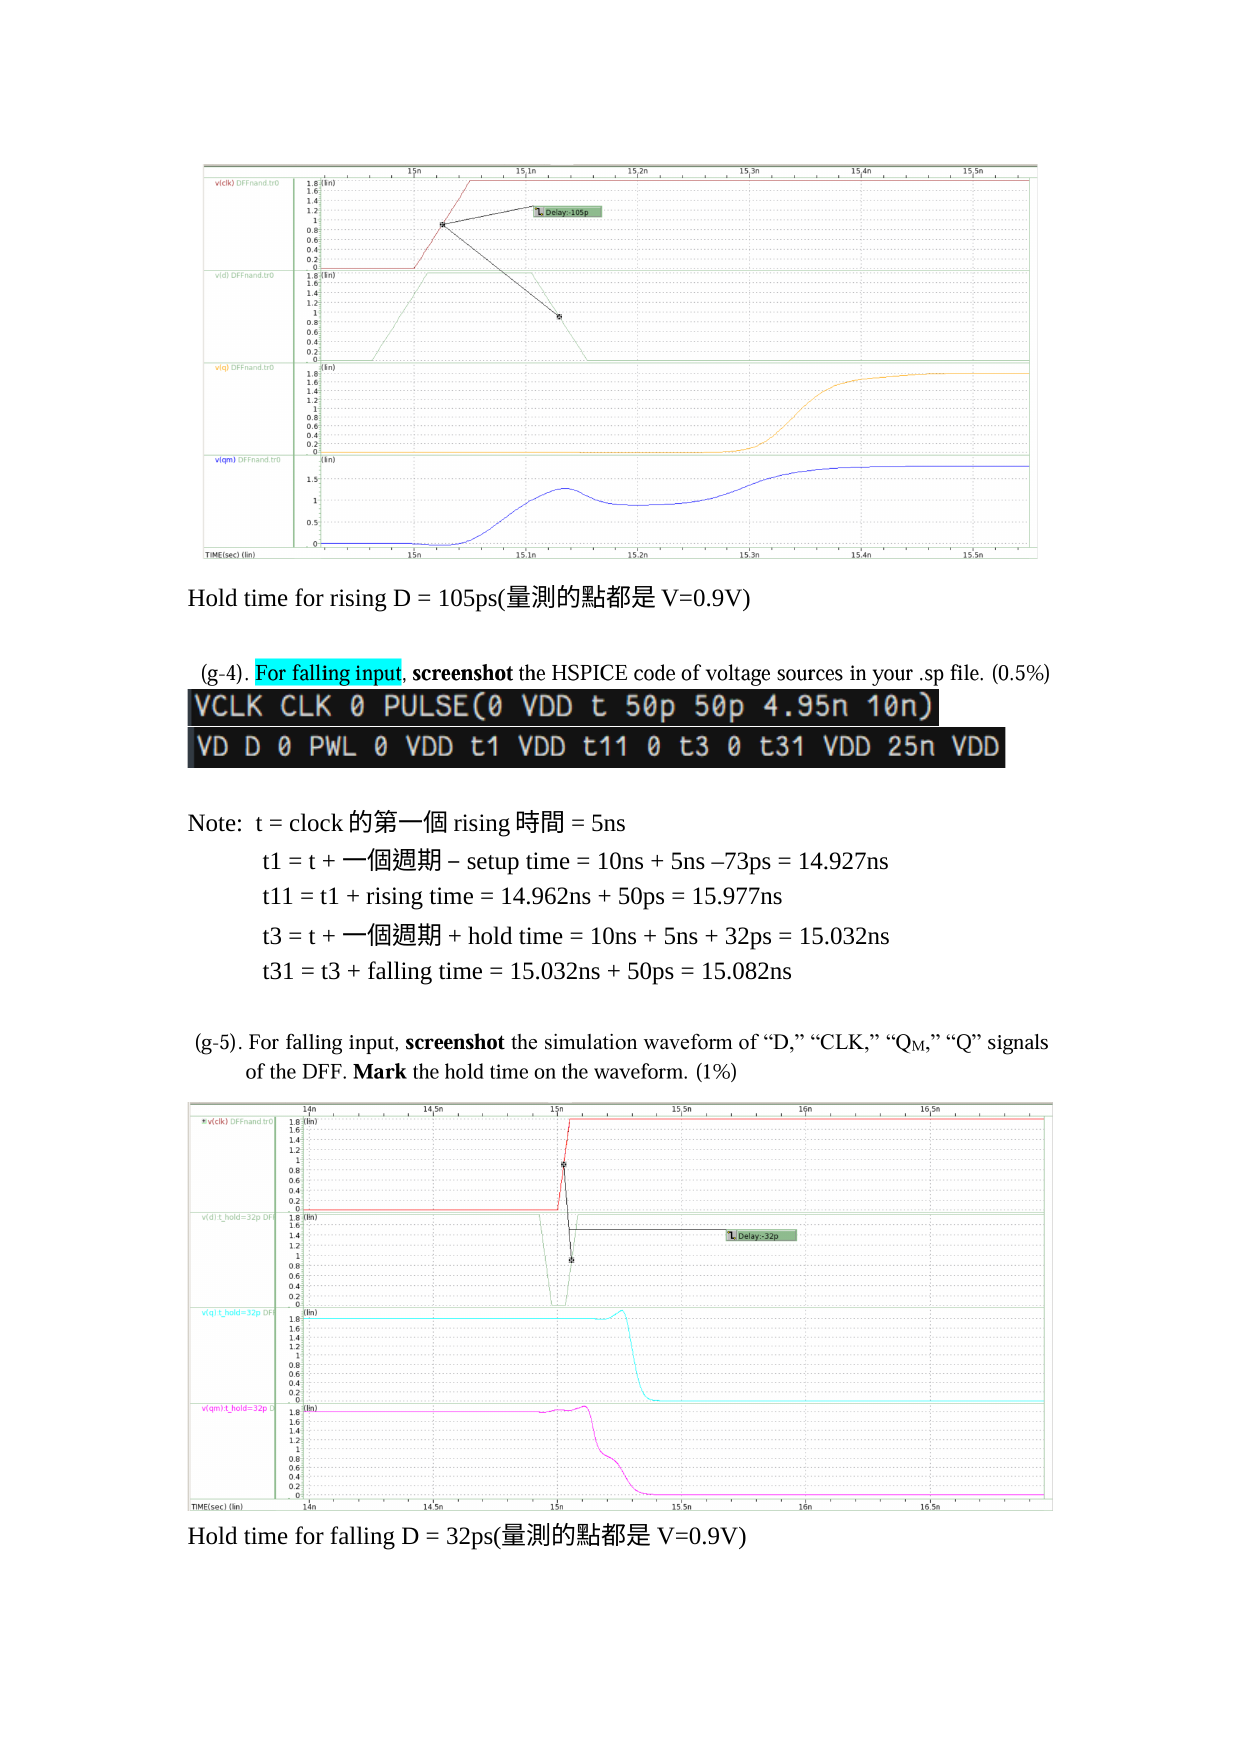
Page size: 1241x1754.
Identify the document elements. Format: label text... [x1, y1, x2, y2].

text Hold time for falling D = 32ps(量測的點都是V=0.9V) [187, 1514, 1053, 1552]
text t1 = t + 一個週期 – setup time = 10ns + 5ns –73ps = 14.927ns [187, 839, 1053, 877]
text t31 = t3 + falling time = 15.032ns + 50ps = 15.082ns [187, 952, 1053, 989]
picture [187, 1102, 1053, 1511]
text t3 = t + 一個週期 + hold time = 10ns + 5ns + 32ps = 15.032ns [187, 914, 1053, 952]
text t11 = t1 + rising time = 14.962ns + 50ps = 15.977ns [187, 877, 1053, 914]
picture [202, 164, 1038, 559]
picture [187, 652, 1053, 726]
picture [187, 727, 1006, 768]
text Note: t = clock的第一個rising時間 = 5ns [187, 802, 1053, 839]
text Hold time for rising D = 105ps(量測的點都是V=0.9V) [187, 577, 1053, 614]
picture [187, 1027, 1053, 1084]
